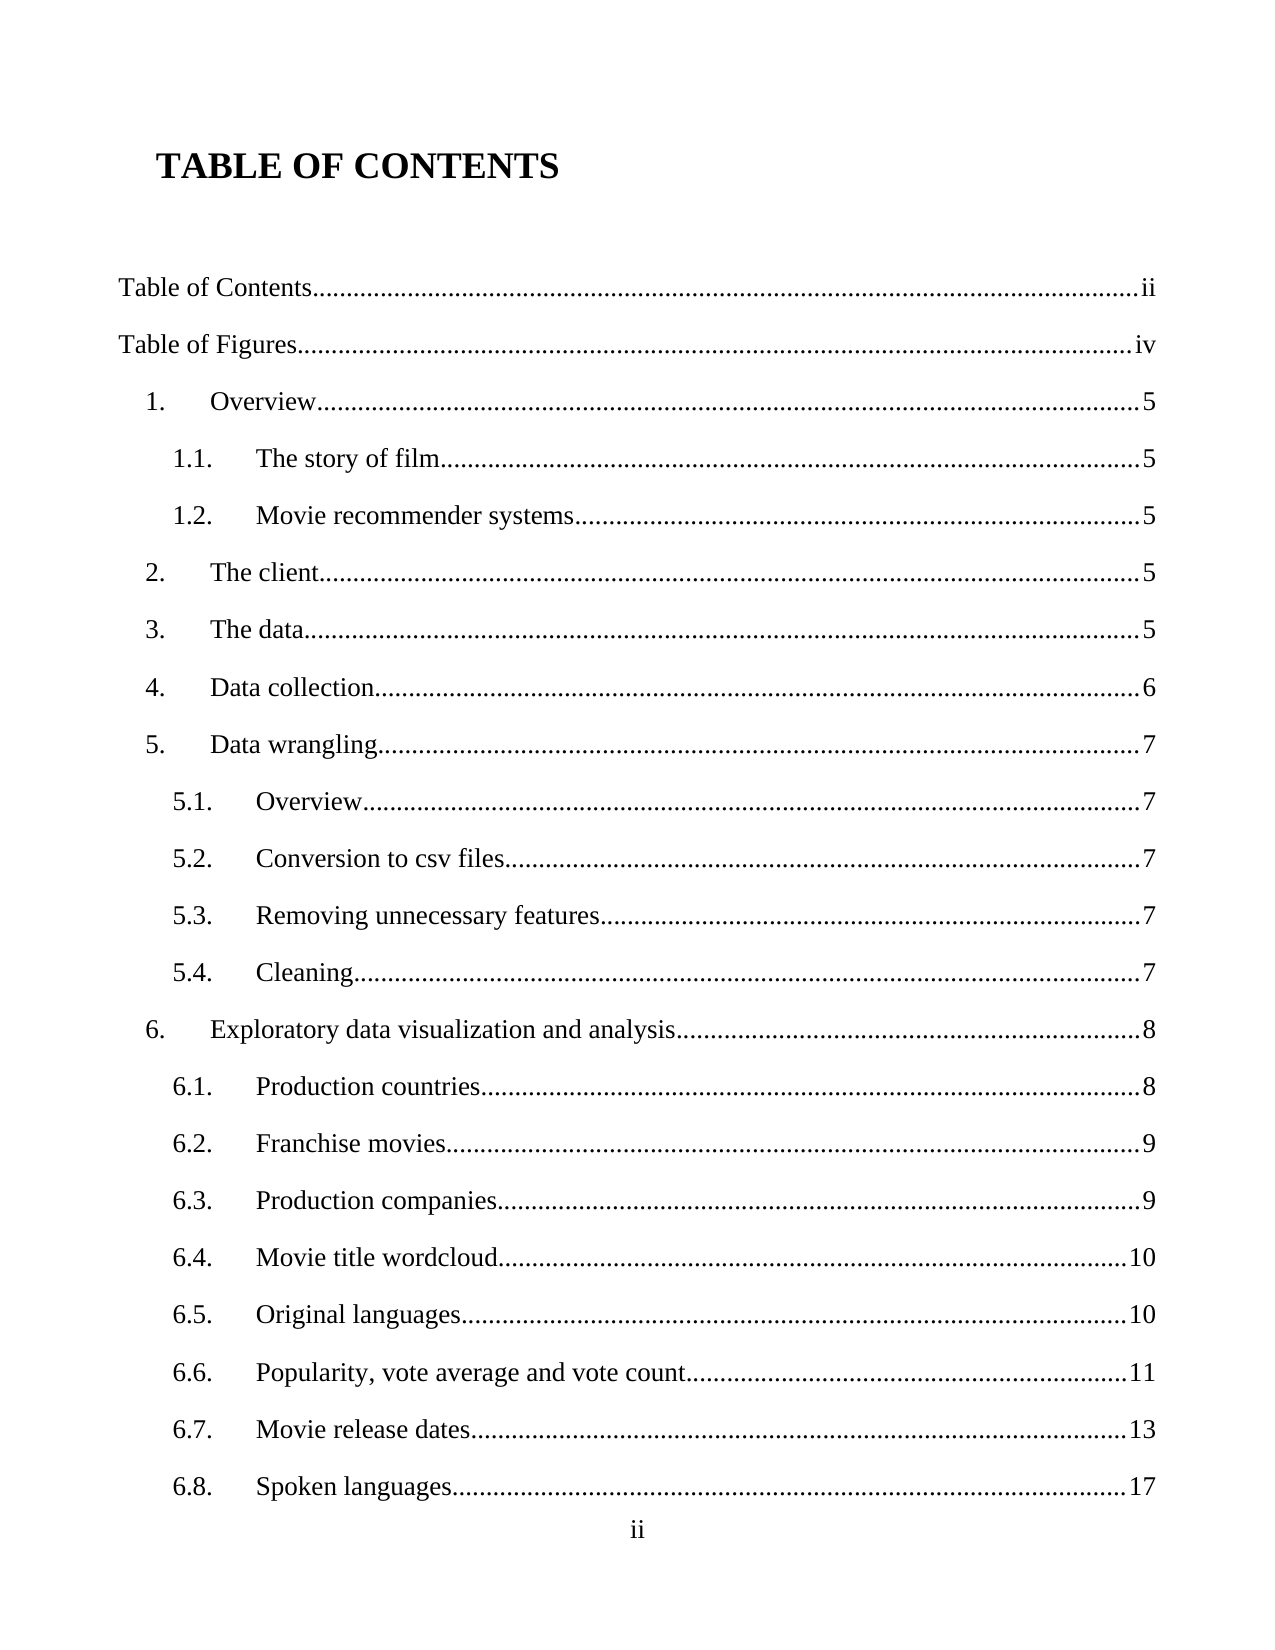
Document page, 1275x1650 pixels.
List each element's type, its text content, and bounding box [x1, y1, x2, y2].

subtitle Table of Contents [118, 143, 1157, 186]
